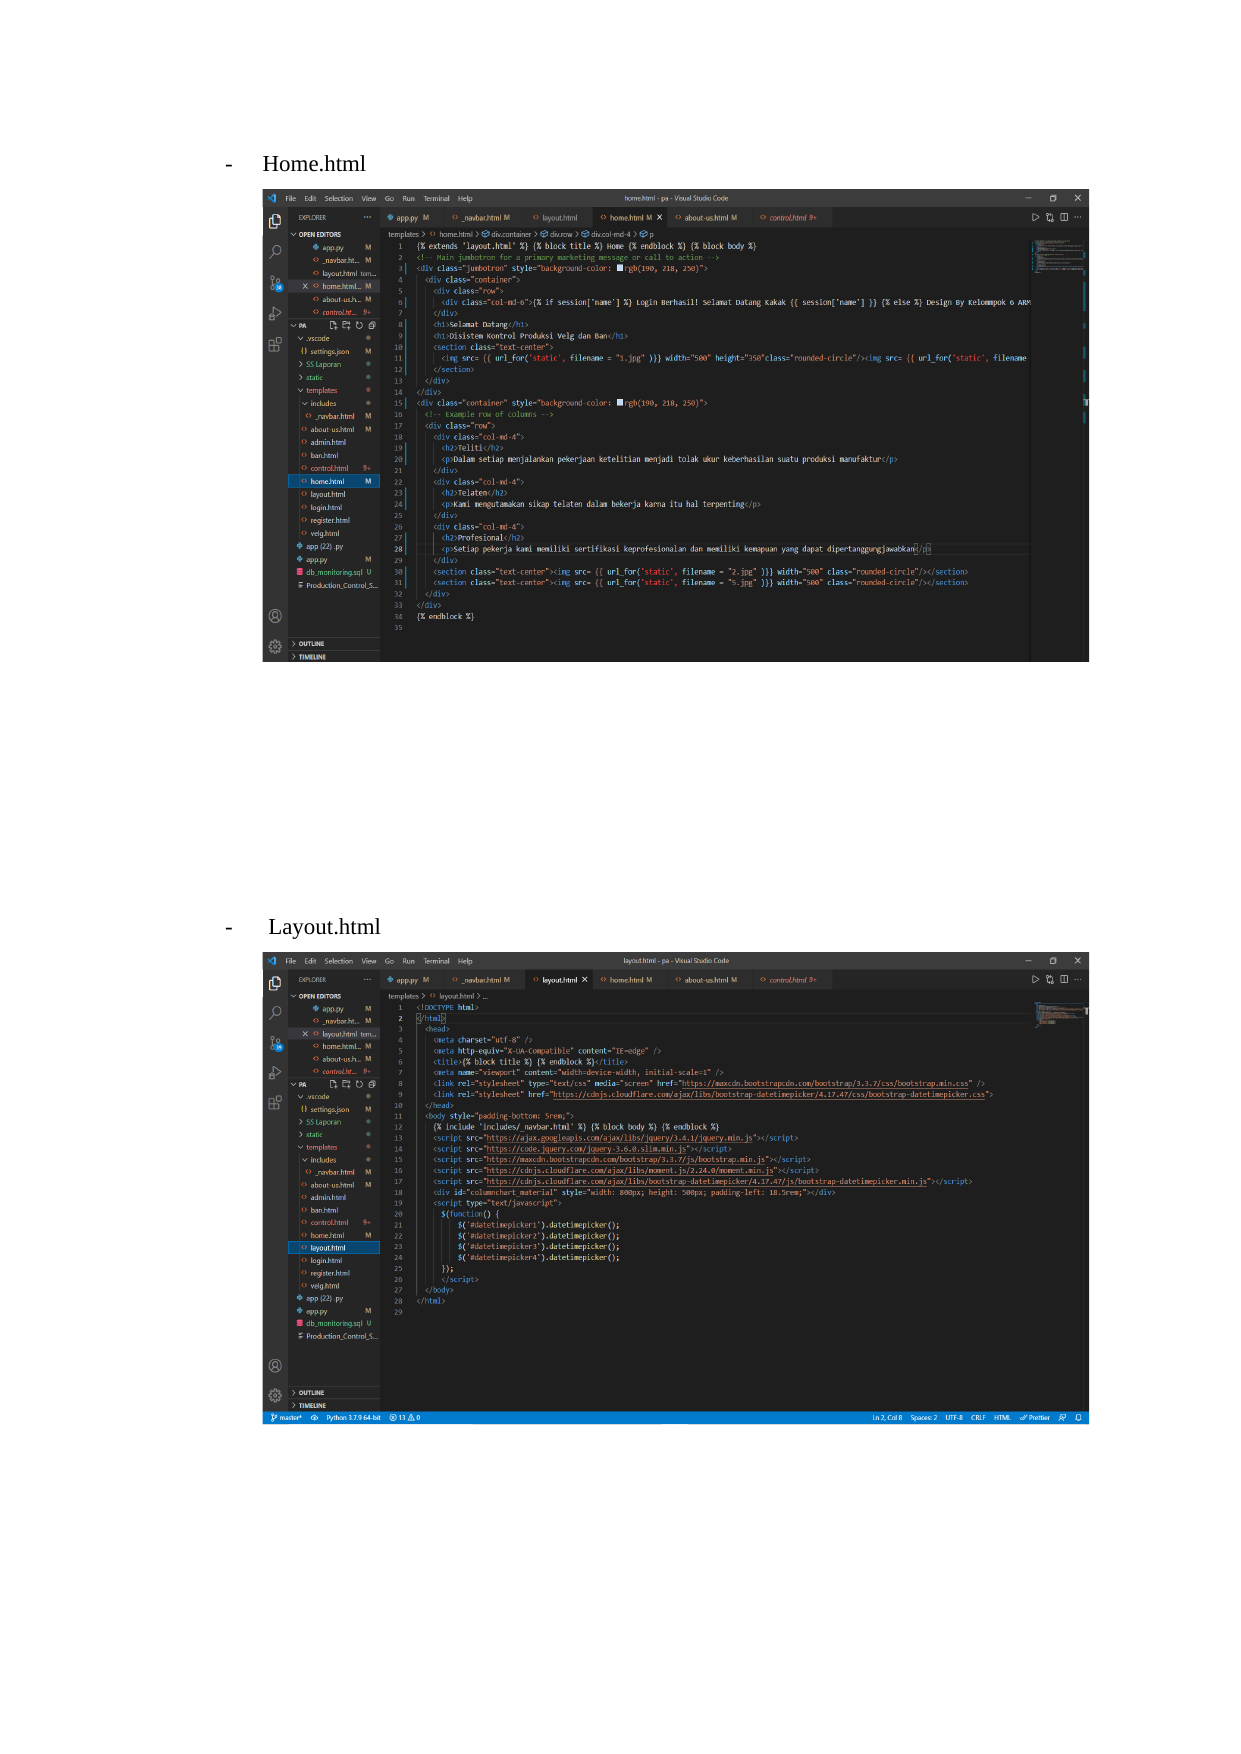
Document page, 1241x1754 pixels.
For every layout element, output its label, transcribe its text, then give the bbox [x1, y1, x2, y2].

picture [262, 189, 1090, 662]
picture [262, 952, 1090, 1425]
list Layout.html [225, 913, 1090, 939]
list Home.html [225, 150, 1090, 176]
